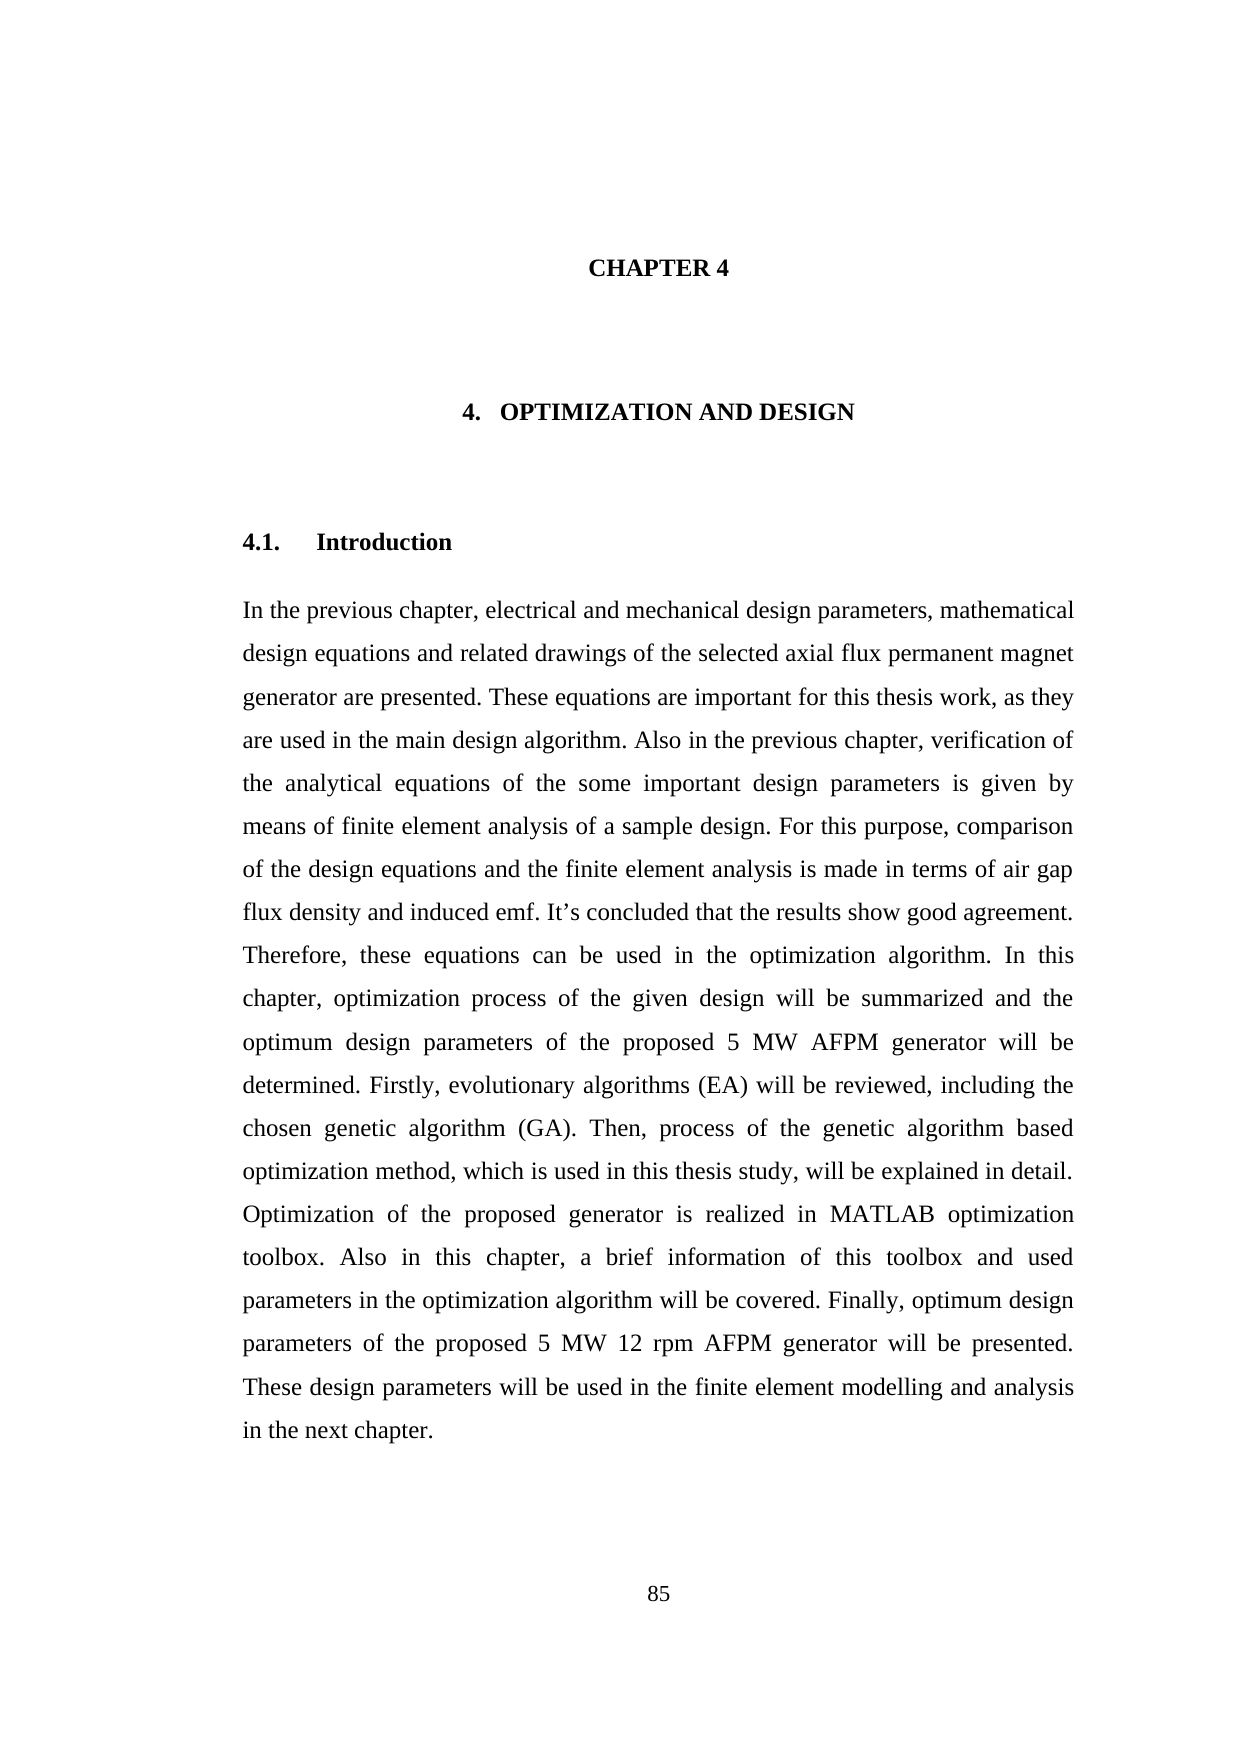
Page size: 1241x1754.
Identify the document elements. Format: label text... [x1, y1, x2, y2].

subtitle CHAPTER 4 [242, 253, 1075, 282]
subtitle Introduction [242, 527, 1075, 556]
subtitle OPTIMIZATION AND DESIGN [242, 397, 1075, 425]
text In the previous chapter, electrical and mechanical design parameters, mathematical design equations and related drawings of the selected axial flux permanent magnet generator are presented. These equations are important for this thesis work, as they are used in the main design algorithm. Also in the previous chapter, verification of the analytical equations of the some important design parameters is given by means of finite element analysis of a sample design. For this purpose, comparison of the design equations and the finite element analysis is made in terms of air gap flux density and induced emf. It’s concluded that the results show good agreement. Therefore, these equations can be used in the optimization algorithm. In this chapter, optimization process of the given design will be summarized and the optimum design parameters of the proposed 5 MW AFPM generator will be determined. Firstly, evolutionary algorithms (EA) will be reviewed, including the chosen genetic algorithm (GA). Then, process of the genetic algorithm based optimization method, which is used in this thesis study, will be explained in detail. Optimization of the proposed generator is realized in MATLAB optimization toolbox. Also in this chapter, a brief information of this toolbox and used parameters in the optimization algorithm will be covered. Finally, optimum design parameters of the proposed 5 MW 12 rpm AFPM generator will be presented. These design parameters will be used in the finite element modelling and analysis in the next chapter. [242, 595, 1075, 1443]
